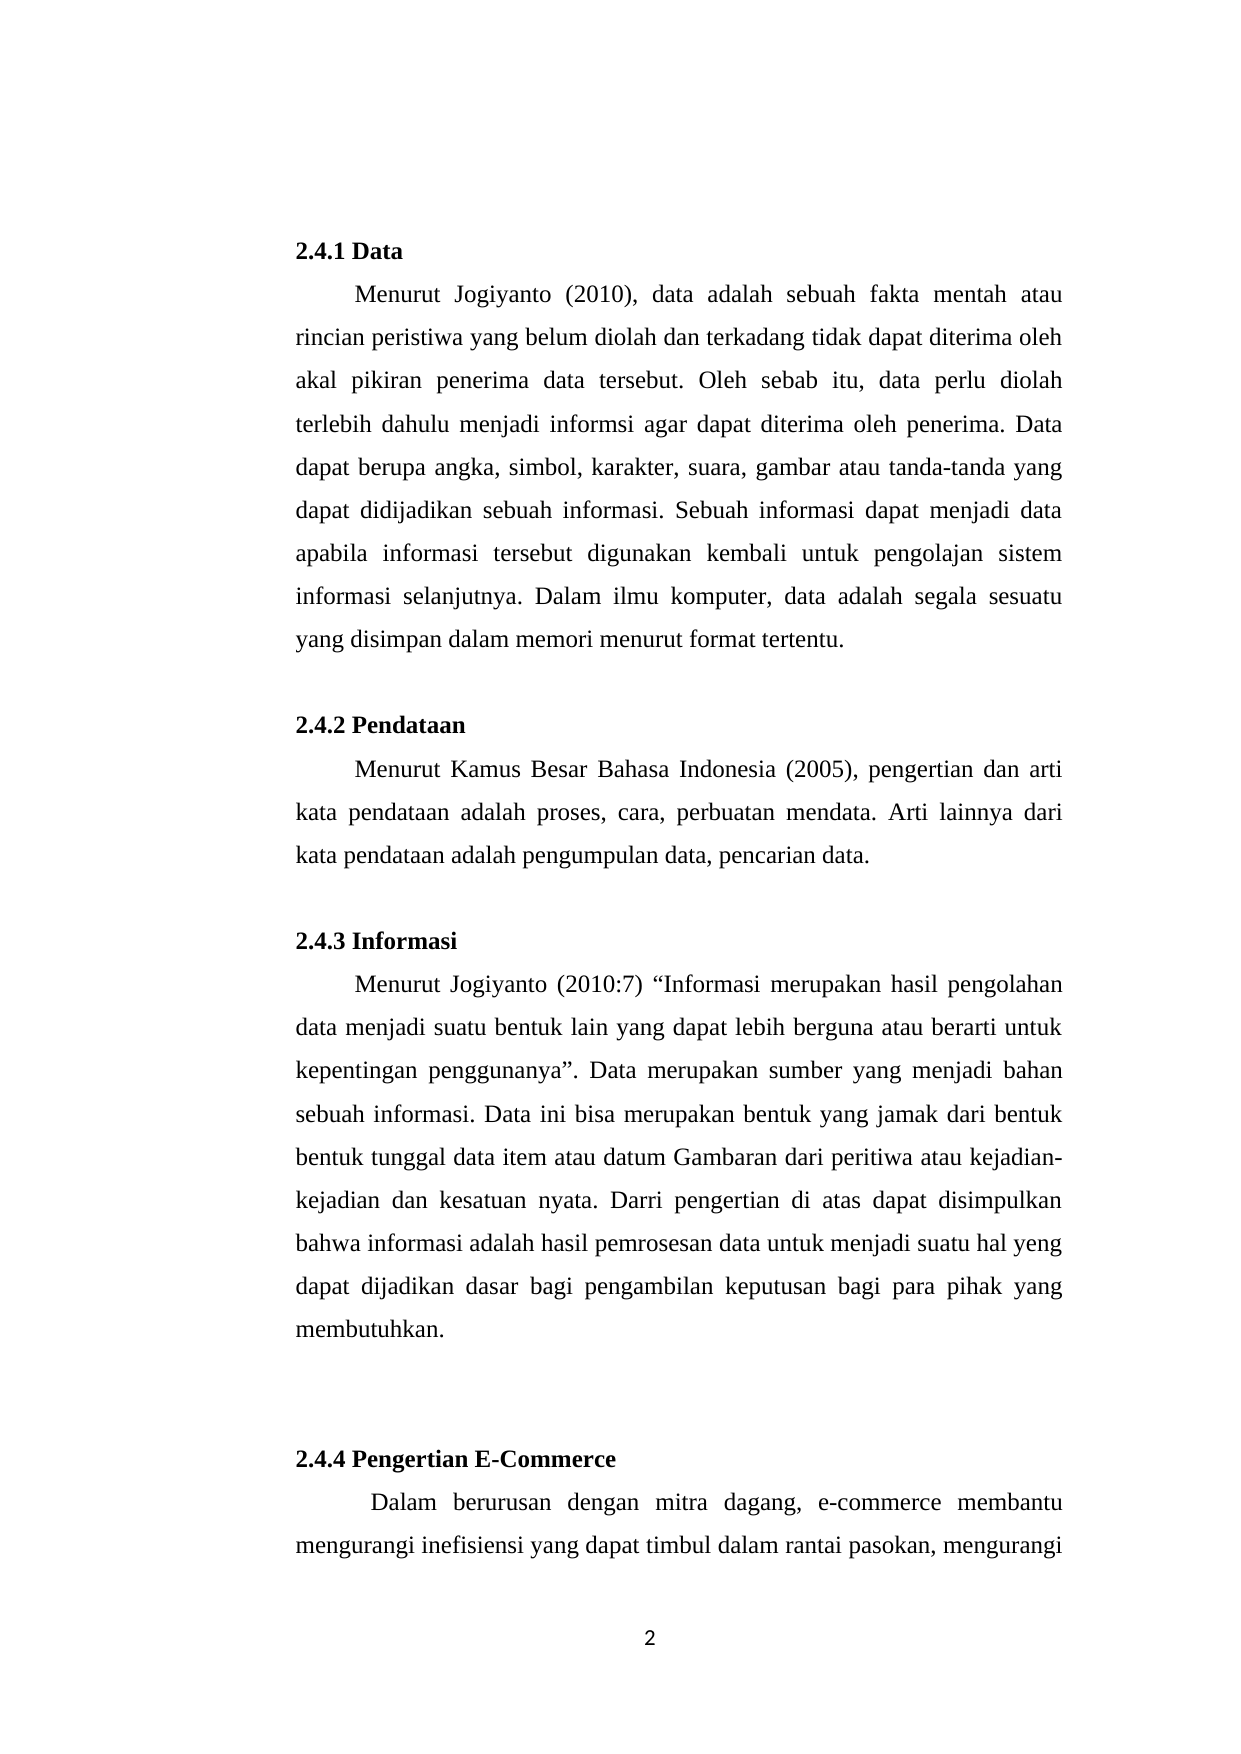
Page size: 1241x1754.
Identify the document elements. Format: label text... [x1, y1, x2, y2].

subtitle 2.4.4 Pengertian E-Commerce [236, 1444, 1063, 1472]
subtitle 2.4.2 Pendataan [236, 711, 1063, 739]
text Menurut Jogiyanto (2010:7) “Informasi merupakan hasil pengolahan data menjadi suatu bentuk lain yang dapat lebih berguna atau berarti untuk kepentingan penggunanya”. Data merupakan sumber yang menjadi bahan sebuah informasi. Data ini bisa merupakan bentuk yang jamak dari bentuk bentuk tunggal data item atau datum Gambaran dari peritiwa atau kejadian-kejadian dan kesatuan nyata. Darri pengertian di atas dapat disimpulkan bahwa informasi adalah hasil pemrosesan data untuk menjadi suatu hal yeng dapat dijadikan dasar bagi pengambilan keputusan bagi para pihak yang membutuhkan. [295, 969, 1063, 1343]
subtitle 2.4.3 Informasi [236, 926, 1063, 955]
text Menurut Jogiyanto (2010), data adalah sebuah fakta mentah atau rincian peristiwa yang belum diolah dan terkadang tidak dapat diterima oleh akal pikiran penerima data tersebut. Oleh sebab itu, data perlu diolah terlebih dahulu menjadi informsi agar dapat diterima oleh penerima. Data dapat berupa angka, simbol, karakter, suara, gambar atau tanda-tanda yang dapat didijadikan sebuah informasi. Sebuah informasi dapat menjadi data apabila informasi tersebut digunakan kembali untuk pengolajan sistem informasi selanjutnya. Dalam ilmu komputer, data adalah segala sesuatu yang disimpan dalam memori menurut format tertentu. [295, 279, 1063, 653]
text Menurut Kamus Besar Bahasa Indonesia (2005), pengertian dan arti kata pendataan adalah proses, cara, perbuatan mendata. Arti lainnya dari kata pendataan adalah pengumpulan data, pencarian data. [295, 754, 1063, 869]
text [295, 1487, 1063, 1559]
subtitle 2.4.1 Data [236, 236, 1063, 265]
